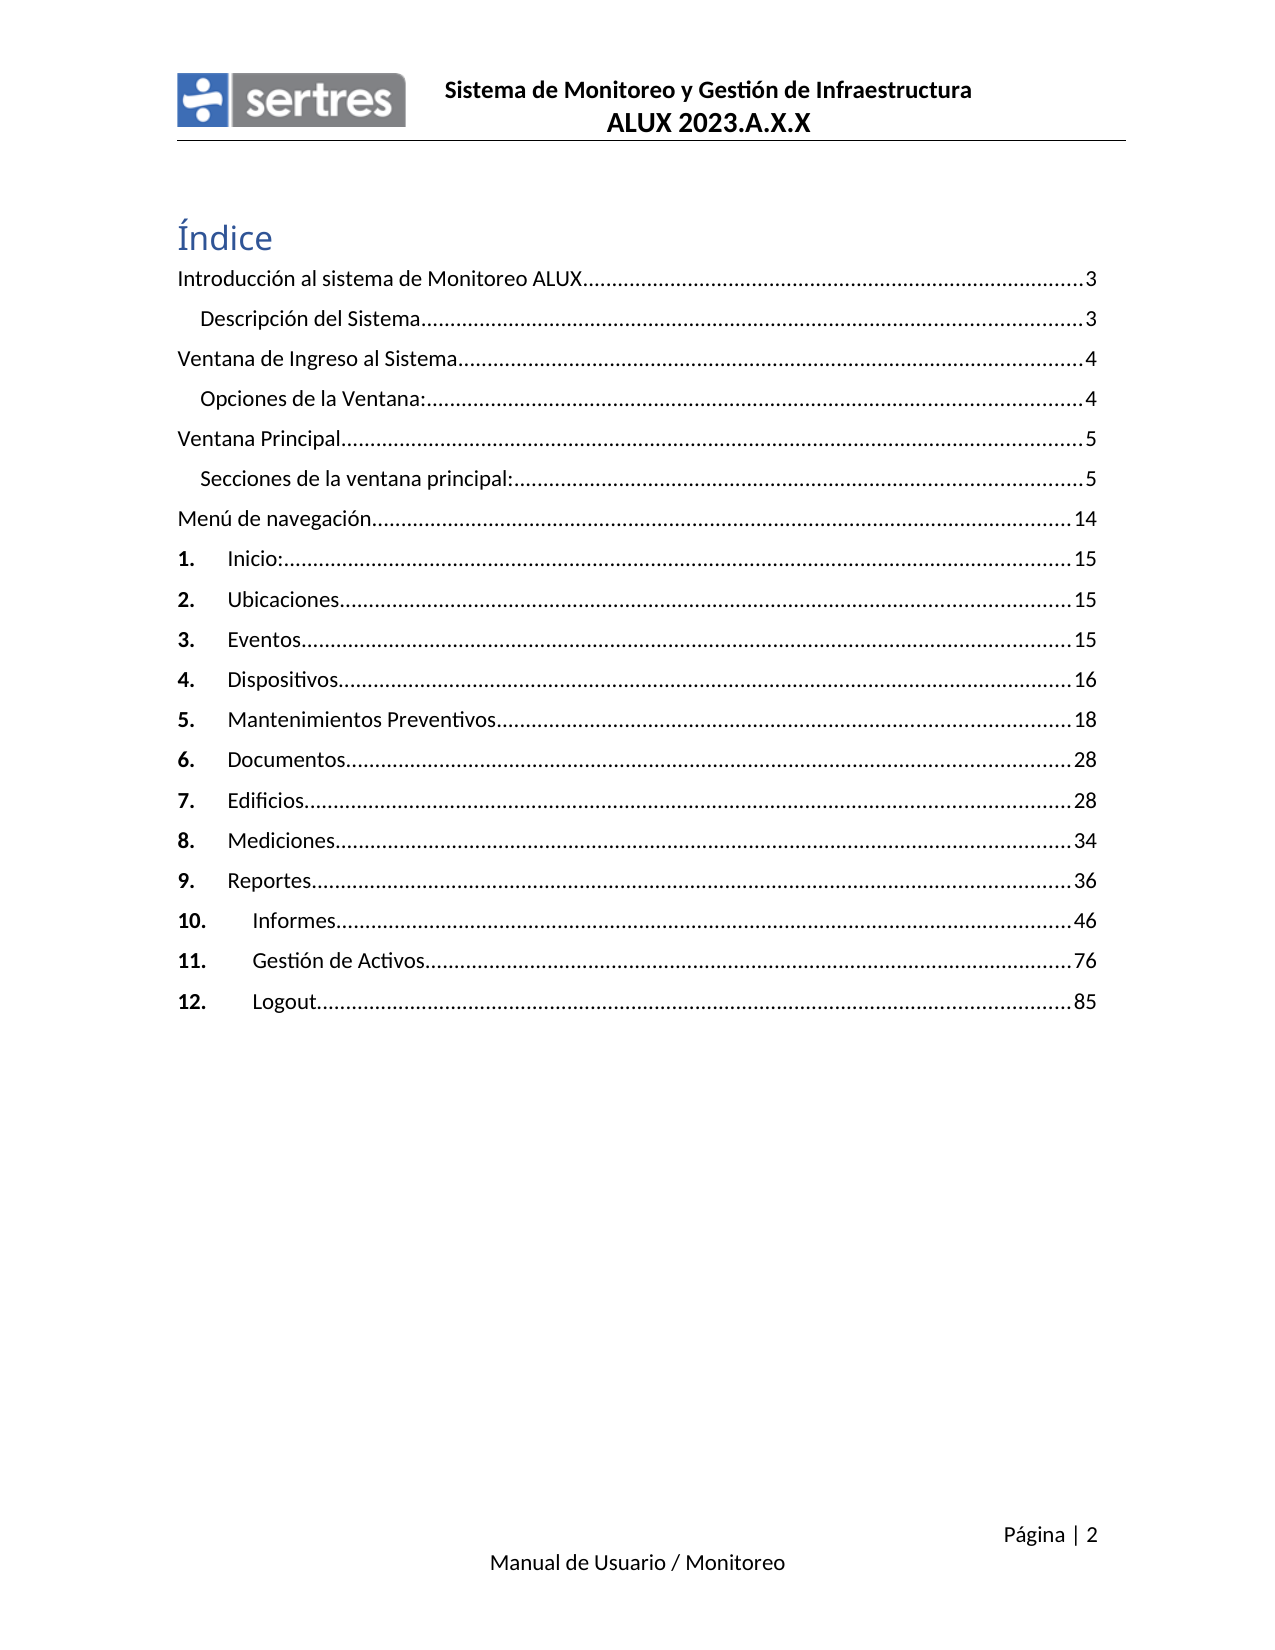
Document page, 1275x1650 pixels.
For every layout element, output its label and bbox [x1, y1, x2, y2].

picture [177, 73, 406, 127]
